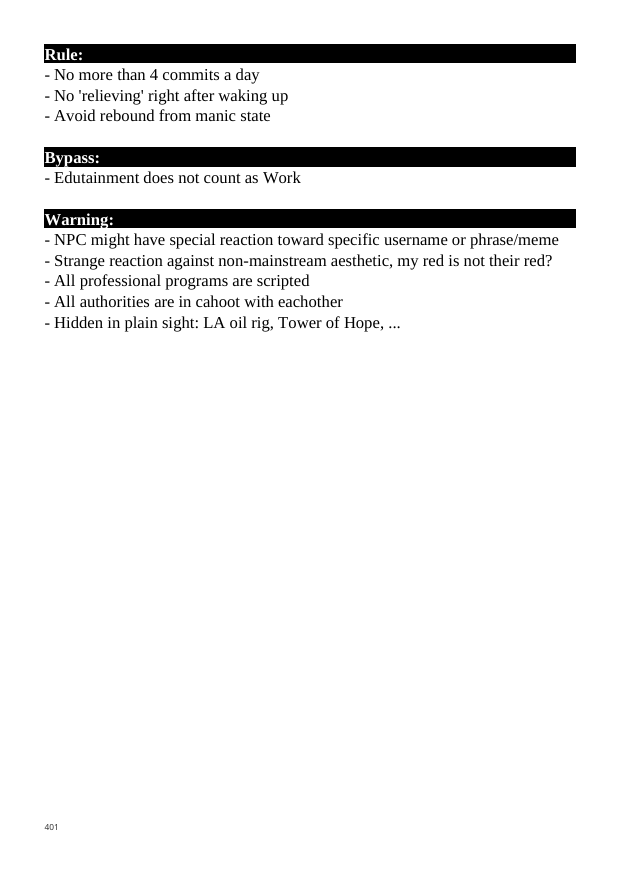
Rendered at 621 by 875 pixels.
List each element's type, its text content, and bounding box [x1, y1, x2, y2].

text - All authorities are in cahoot with eachother [44, 292, 576, 311]
text - Avoid rebound from manic state [44, 106, 576, 125]
text - No more than 4 commits a day [44, 65, 576, 84]
subtitle Rule: [44, 44, 576, 63]
text - Hidden in plain sight: LA oil rig, Tower of Hope, ... [44, 312, 576, 332]
subtitle Warning: [44, 209, 576, 228]
text - Strange reaction against non-mainstream aesthetic, my red is not their red? [44, 251, 576, 270]
text - All professional programs are scripted [44, 271, 576, 290]
subtitle Bypass: [44, 147, 576, 167]
text - No 'relieving' right after waking up [44, 86, 576, 105]
text - NPC might have special reaction toward specific username or phrase/meme [44, 230, 576, 249]
text - Edutainment does not count as Work [44, 168, 576, 187]
